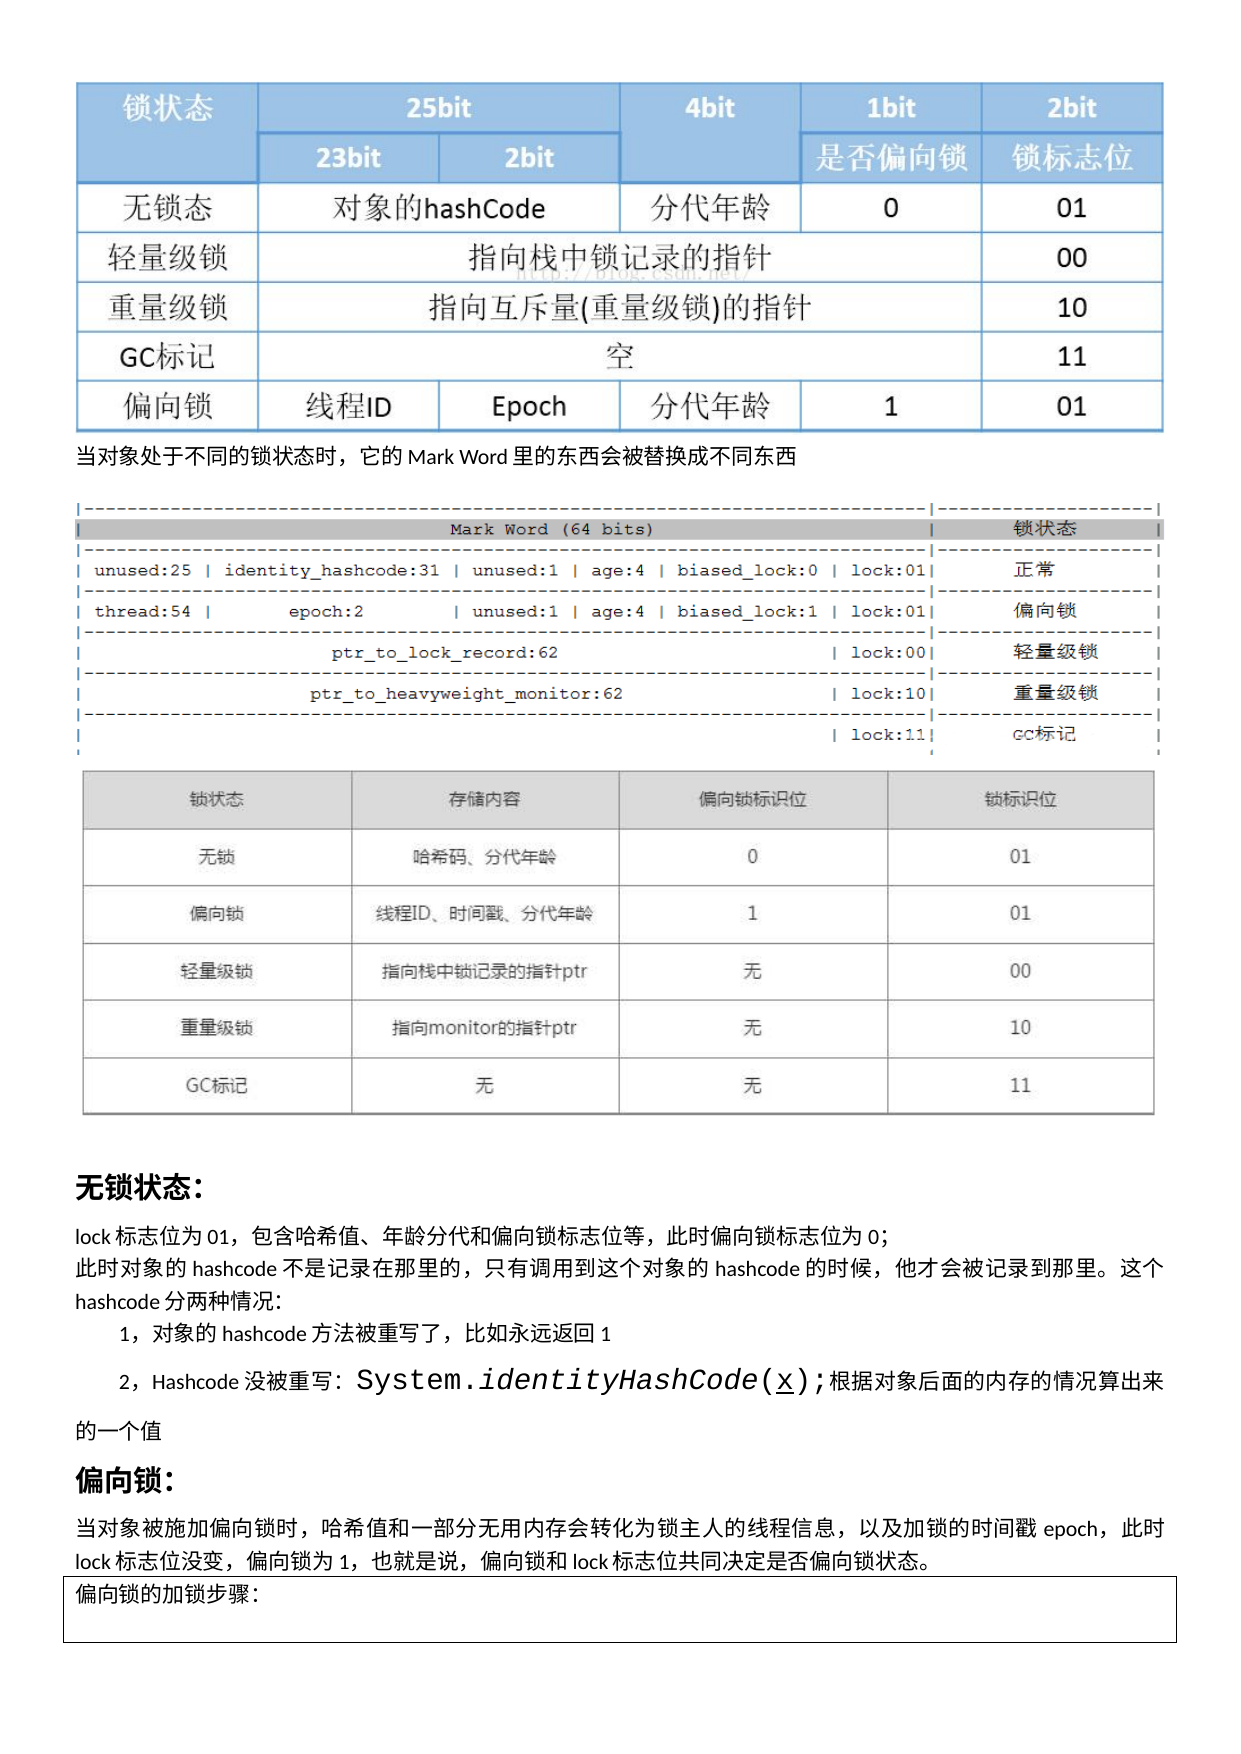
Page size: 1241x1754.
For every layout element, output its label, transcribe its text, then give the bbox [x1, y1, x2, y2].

list 对象的hashcode方法被重写了，比如永远返回1 [75, 1316, 1165, 1348]
list 偏向锁： [75, 1446, 1165, 1511]
picture [75, 80, 1166, 435]
text 无锁状态： [75, 1153, 1165, 1218]
text 当对象处于不同的锁状态时，它的Mark Word里的东西会被替换成不同东西 [75, 438, 1165, 471]
list 当对象被施加偏向锁时，哈希值和一部分无用内存会转化为锁主人的线程信息，以及加锁的时间戳epoch，此时lock标志位没变，偏向锁为1，也就是说，偏向锁和lock标志位共同决定是否偏向锁状态。 [75, 1511, 1165, 1576]
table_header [64, 1577, 1176, 1642]
text lock标志位为01，包含哈希值、年龄分代和偏向锁标志位等，此时偏向锁标志位为0； [75, 1218, 1165, 1251]
picture [75, 763, 1165, 1123]
text 此时对象的hashcode不是记录在那里的，只有调用到这个对象的hashcode的时候，他才会被记录到那里。这个hashcode分两种情况： [75, 1251, 1165, 1316]
list Hashcode没被重写：System.identityHashCode(x);根据对象后面的内存的情况算出来的一个值 [75, 1348, 1165, 1446]
picture [75, 503, 1165, 755]
